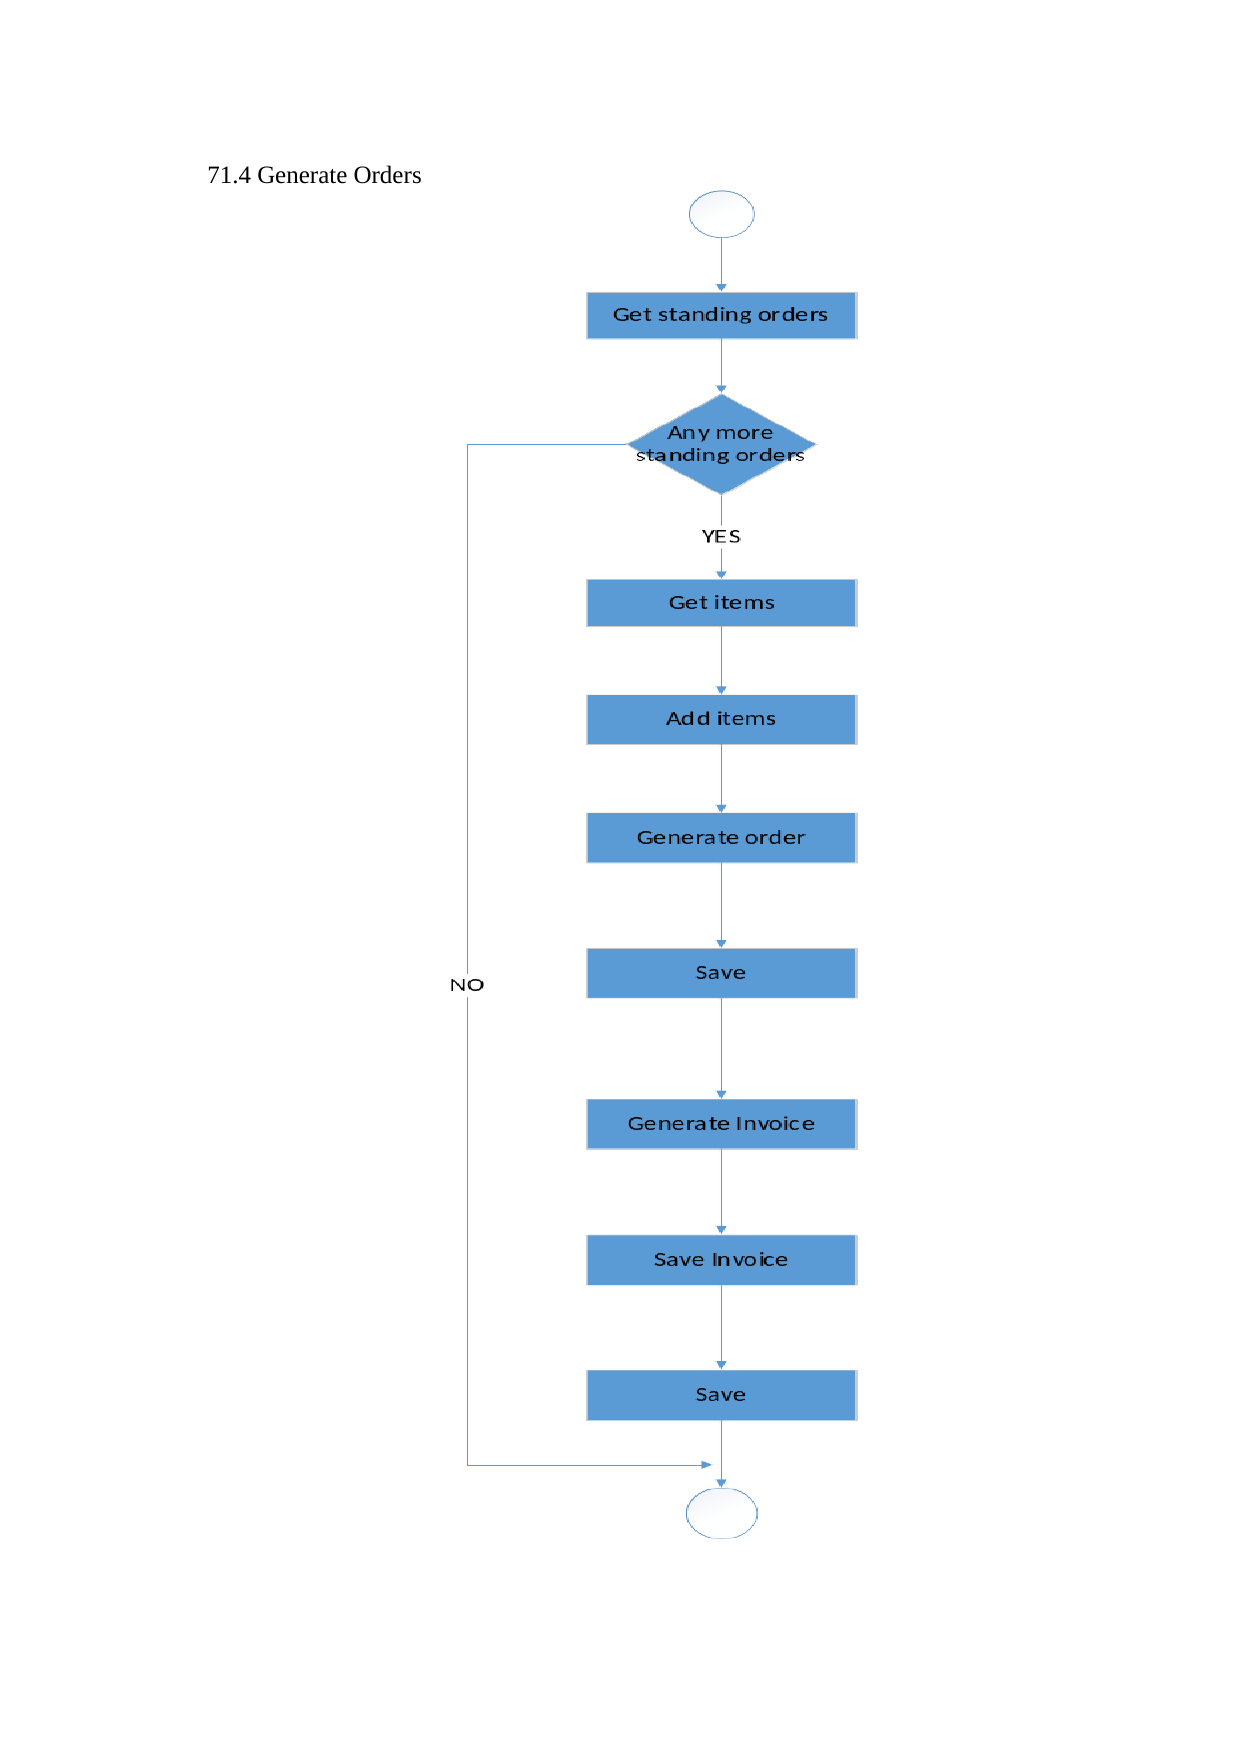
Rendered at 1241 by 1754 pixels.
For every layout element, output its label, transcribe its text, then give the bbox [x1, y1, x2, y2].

subtitle 71.4 Generate Orders [207, 160, 1053, 188]
